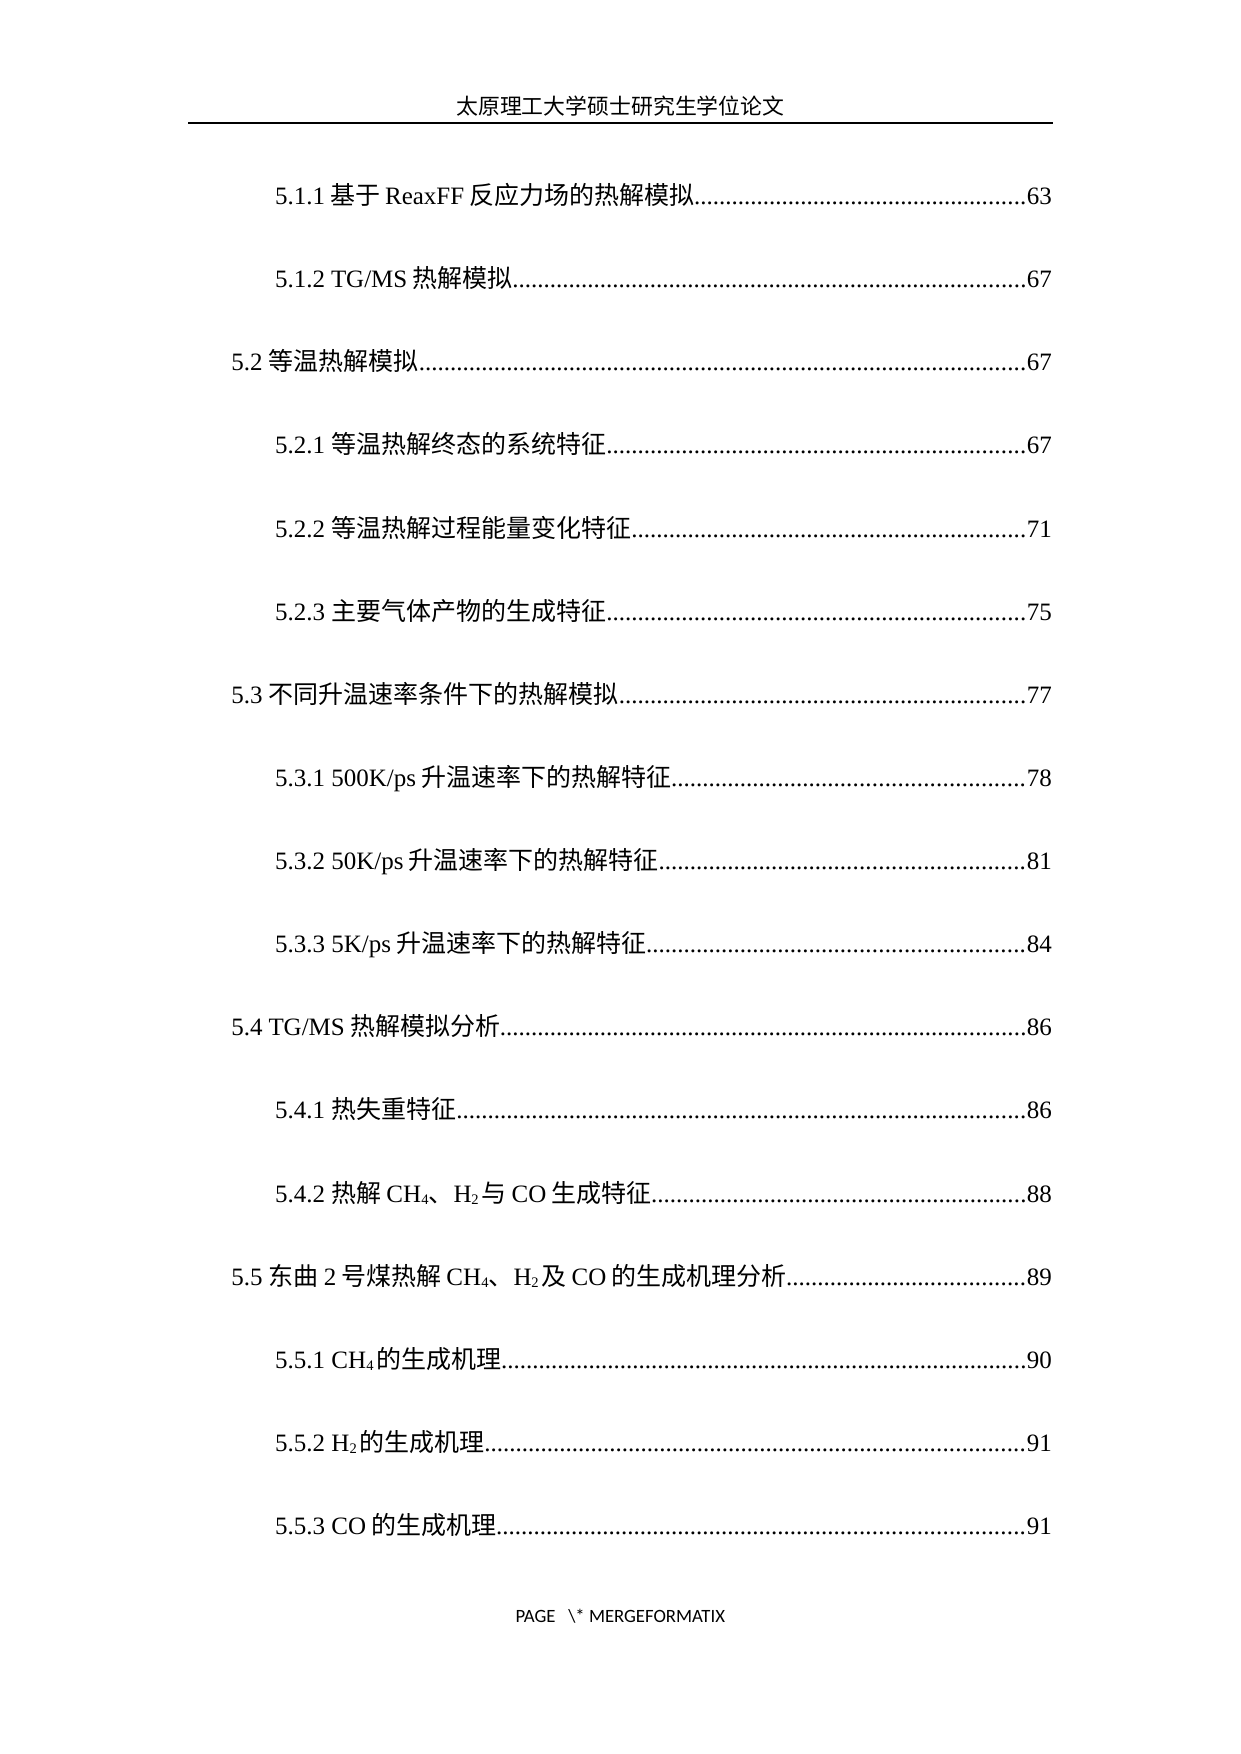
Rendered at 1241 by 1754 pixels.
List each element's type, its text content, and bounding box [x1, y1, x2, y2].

text 5.3 不同升温速率条件下的热解模拟 77 [231, 660, 1053, 725]
text 5.2 等温热解模拟 67 [231, 327, 1053, 392]
text 5.4.1 热失重特征 86 [275, 1076, 1053, 1141]
text 5.5.1 CH4的生成机理 90 [275, 1325, 1053, 1390]
text 5.3.1 500K/ps升温速率下的热解特征 78 [275, 743, 1053, 808]
text 5.5 东曲2号煤热解CH4、H2及CO的生成机理分析 89 [231, 1242, 1053, 1307]
text 5.2.1 等温热解终态的系统特征 67 [275, 411, 1053, 476]
text 5.1.2 TG/MS热解模拟 67 [275, 244, 1053, 309]
text 5.4 TG/MS热解模拟分析 86 [231, 992, 1053, 1057]
text 5.5.3 CO的生成机理 91 [275, 1491, 1053, 1556]
text 5.3.2 50K/ps升温速率下的热解特征 81 [275, 826, 1053, 891]
text 5.1.1基于ReaxFF反应力场的热解模拟 63 [275, 161, 1053, 226]
text 5.2.2 等温热解过程能量变化特征 71 [275, 494, 1053, 559]
text 5.4.2 热解CH4、H2与CO生成特征 88 [275, 1159, 1053, 1224]
text 5.2.3 主要气体产物的生成特征 75 [275, 577, 1053, 642]
text 5.3.3 5K/ps升温速率下的热解特征 84 [275, 909, 1053, 974]
text 5.5.2 H2的生成机理 91 [275, 1408, 1053, 1473]
